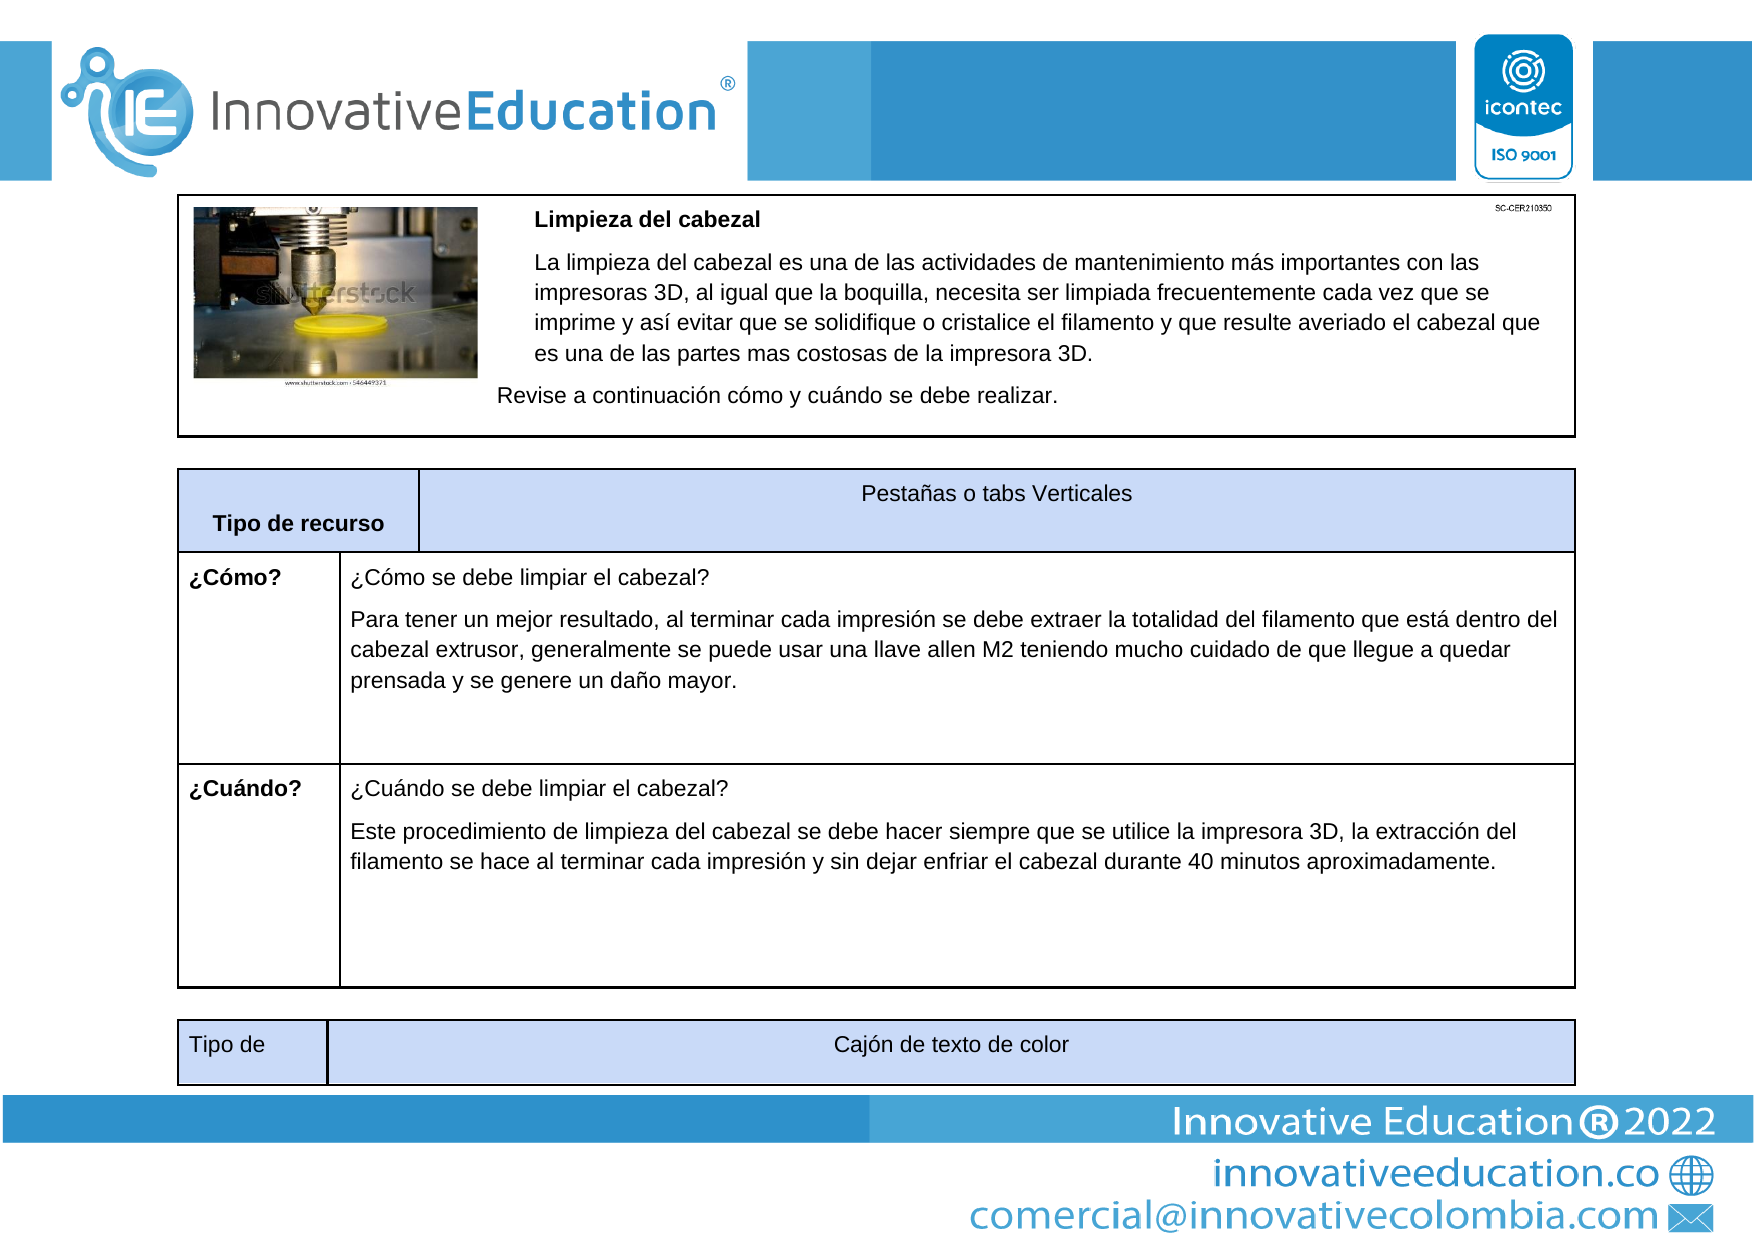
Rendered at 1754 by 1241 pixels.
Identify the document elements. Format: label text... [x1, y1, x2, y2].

table_cell Limpieza del cabezal La limpieza del cabezal es una de las actividades de mantenimiento más importantes con las impresoras 3D, al igual que la boquilla, necesita ser limpiada frecuentemente cada vez que se imprime y así evitar que se solidifique o cristalice el filamento y que resulte averiado el cabezal que es una de las partes mas costosas de la impresora 3D. Revise a continuación cómo y cuándo se debe realizar. [179, 196, 1574, 435]
table_cell ¿Cómo? [179, 553, 339, 762]
picture [2, 1093, 1754, 1239]
picture [0, 28, 1456, 194]
table_cell ¿Cuándo? [179, 765, 339, 986]
table_cell ¿Cuándo se debe limpiar el cabezal? Este procedimiento de limpieza del cabezal se debe hacer siempre que se utilice la impresora 3D, la extracción del filamento se hace al terminar cada impresión y sin dejar enfriar el cabezal durante 40 minutos aproximadamente. [341, 765, 1574, 986]
picture [1593, 28, 1752, 194]
table_cell ¿Cómo se debe limpiar el cabezal? Para tener un mejor resultado, al terminar cada impresión se debe extraer la totalidad del filamento que está dentro del cabezal extrusor, generalmente se puede usar una llave allen M2 teniendo mucho cuidado de que llegue a quedar prensada y se genere un daño mayor. [341, 553, 1574, 762]
table_header Pestañas o tabs Verticales [420, 470, 1574, 551]
picture [1471, 32, 1576, 194]
picture [193, 207, 478, 387]
table_header Cajón de texto de color [329, 1021, 1574, 1083]
table_header Tipo de recurso [179, 1021, 326, 1083]
table_header Tipo de recurso [179, 470, 418, 551]
